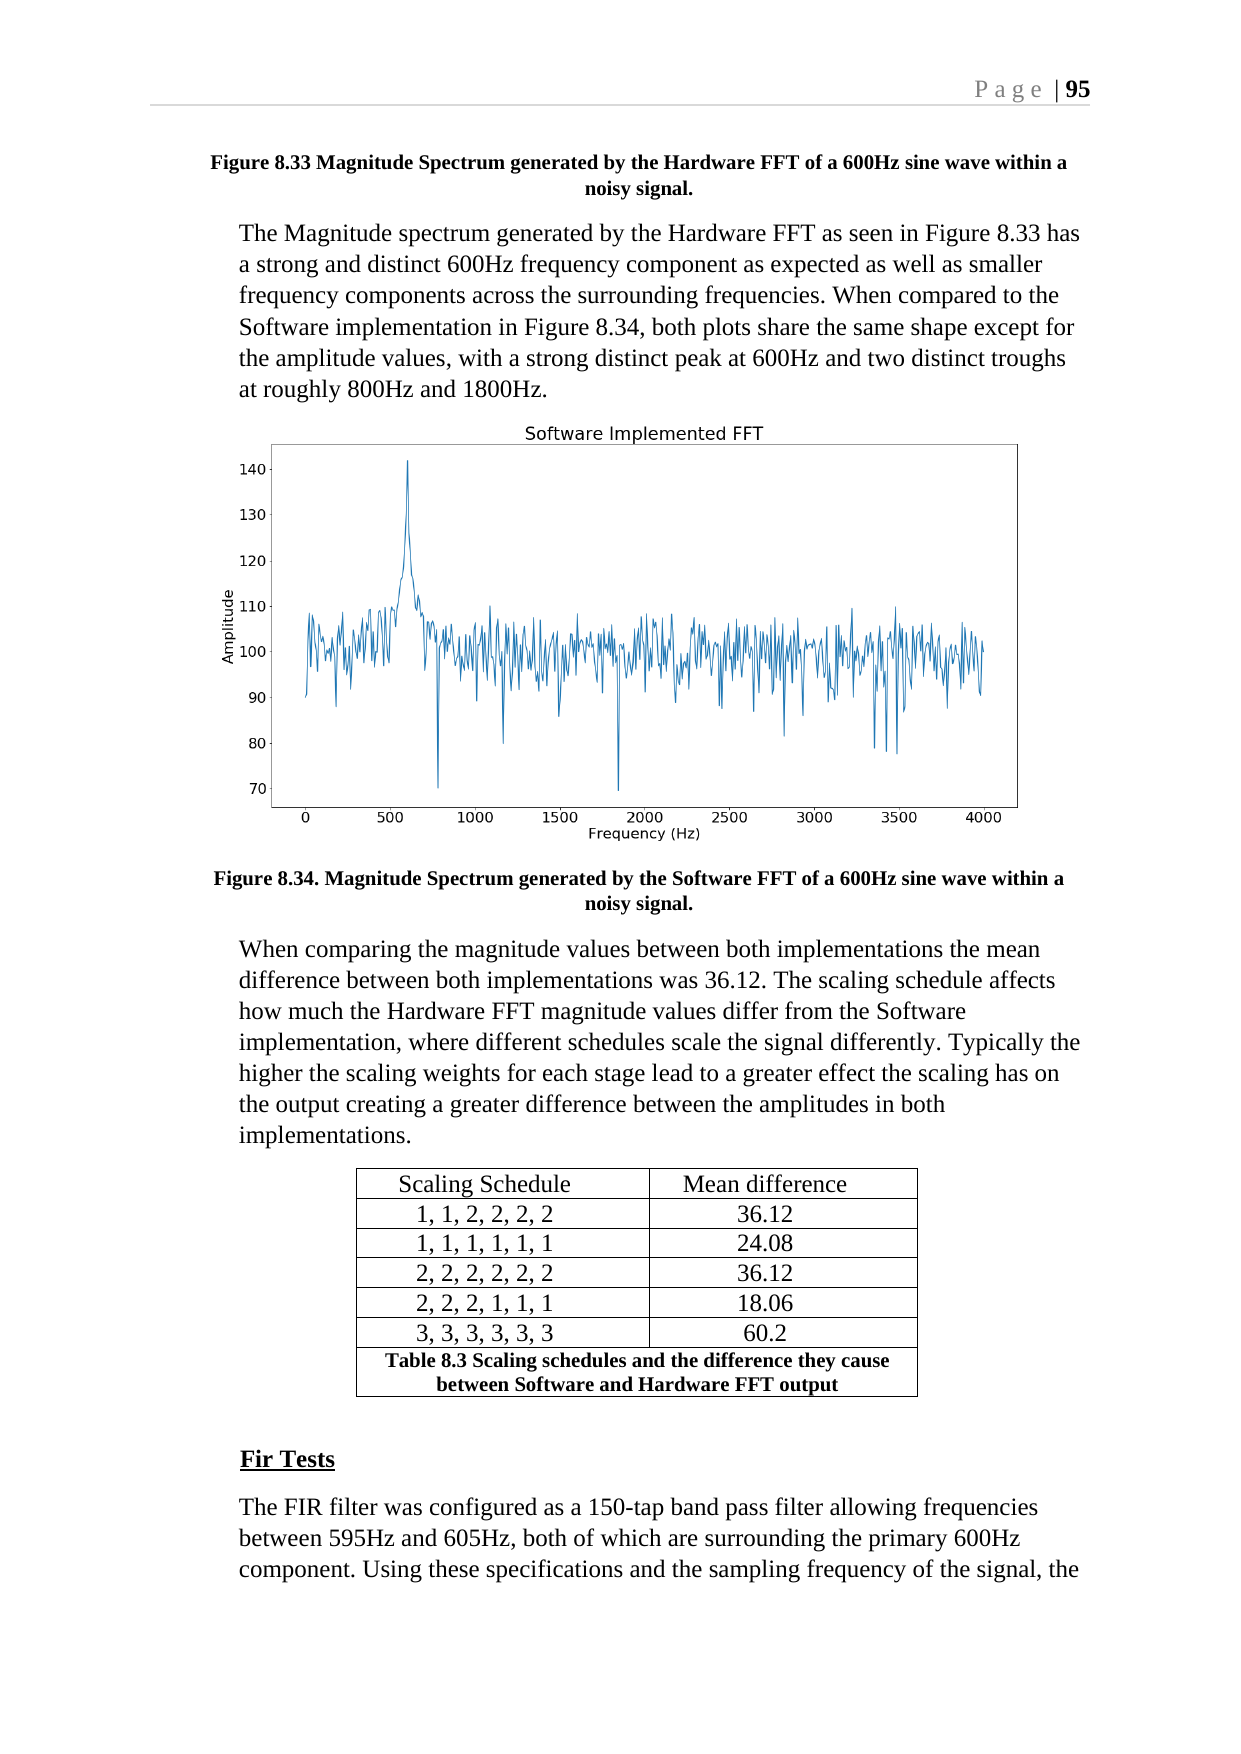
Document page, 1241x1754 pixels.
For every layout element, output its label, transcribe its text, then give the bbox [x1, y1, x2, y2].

table_cell [650, 1229, 917, 1257]
table_header [357, 1169, 649, 1198]
table_cell [357, 1229, 649, 1257]
table_cell [357, 1199, 649, 1227]
table_cell [357, 1348, 917, 1396]
text [40] [239, 1492, 1090, 1583]
table_cell [650, 1318, 917, 1347]
table_cell [650, 1199, 917, 1227]
table_cell [357, 1258, 649, 1287]
table_cell [357, 1318, 649, 1347]
table_header [650, 1169, 917, 1198]
table_cell [650, 1258, 917, 1287]
picture [216, 421, 1024, 847]
table_cell [650, 1288, 917, 1317]
table_cell [357, 1288, 649, 1317]
